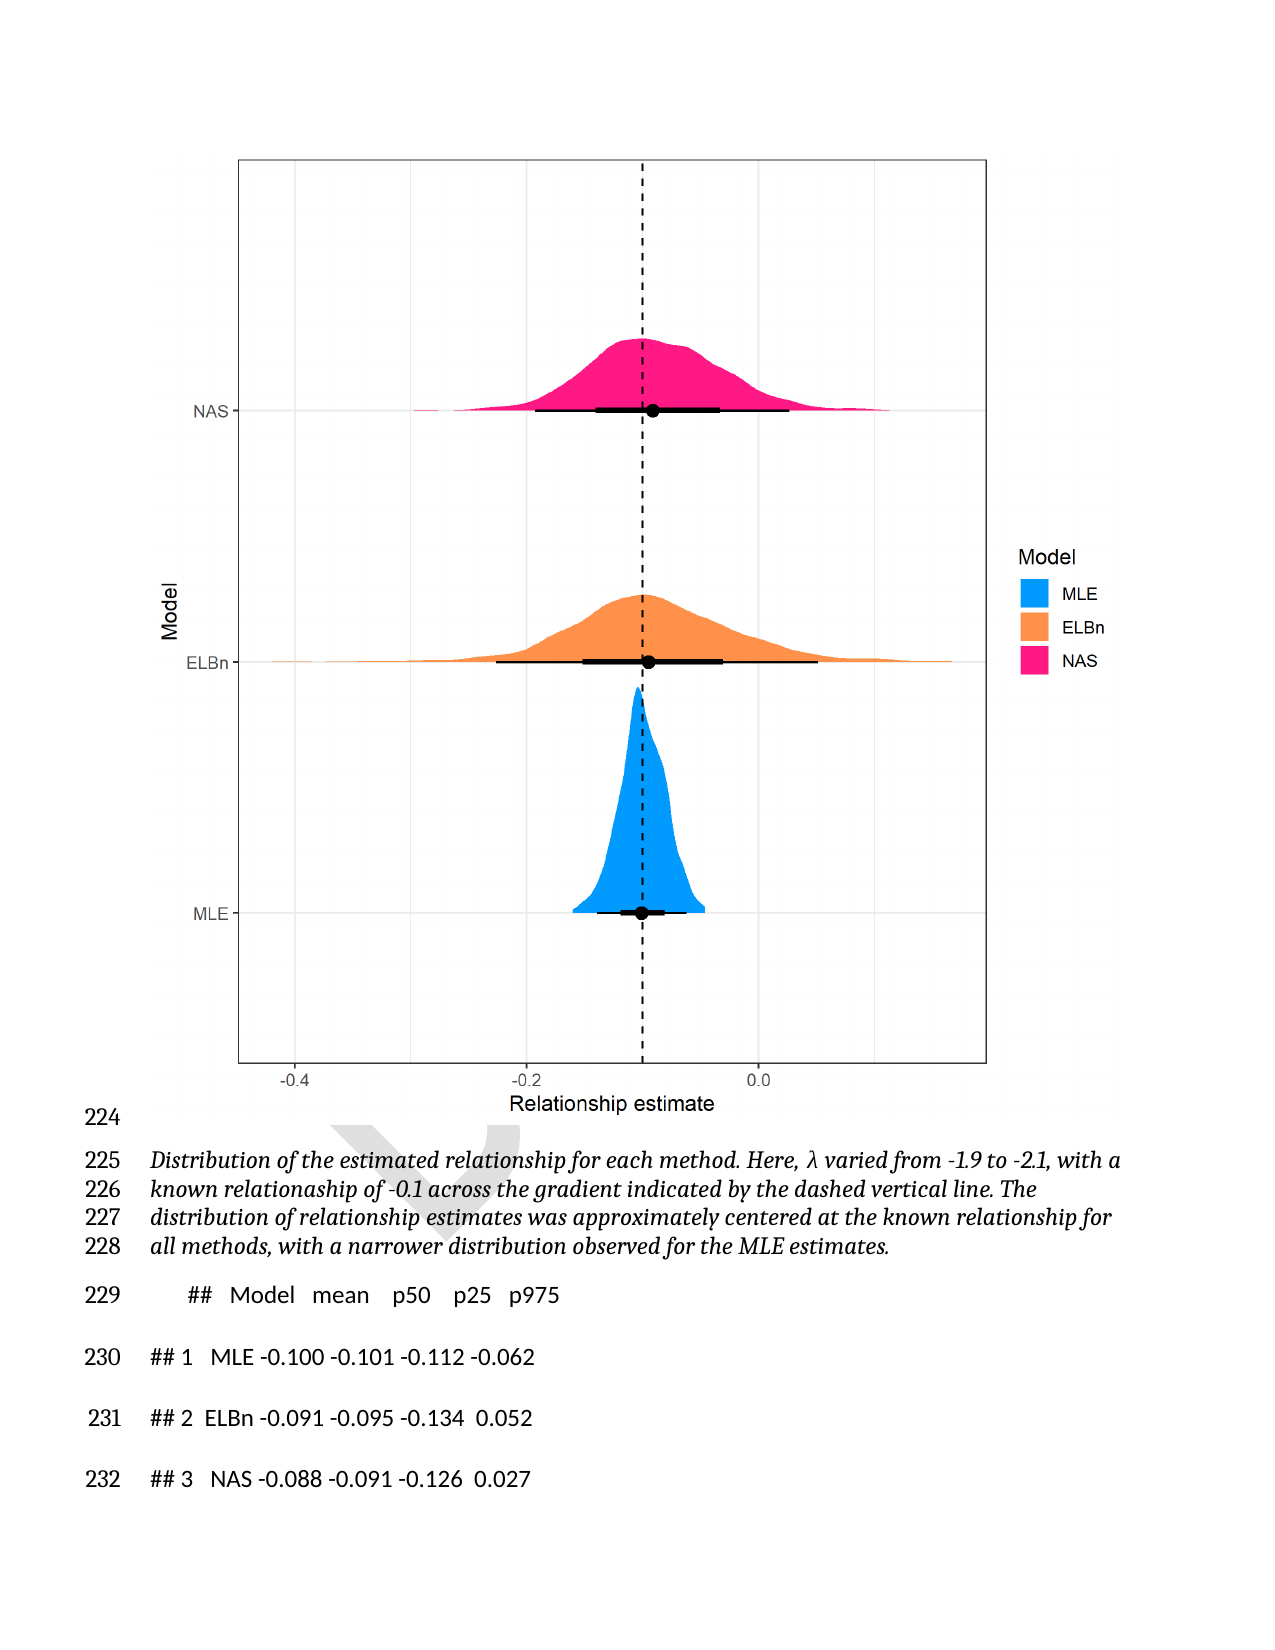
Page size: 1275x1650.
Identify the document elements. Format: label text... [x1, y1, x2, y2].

text Distribution of the estimated relationship for each method. Here, varied from -1.9 to -2.1, with a known relationaship of -0.1 across the gradient indicated by the dashed vertical line. The distribution of relationship estimates was approximately centered at the known relationship for all methods, with a narrower distribution observed for the MLE estimates. [150, 1146, 1125, 1261]
text ## Model mean p50 p25 p975 ## 1 MLE -0.100 -0.101 -0.112 -0.062 ## 2 ELBn -0.091 -0.095 -0.134 0.052 ## 3 NAS -0.088 -0.091 -0.126 0.027 [150, 1279, 1125, 1493]
picture [150, 150, 1125, 1125]
